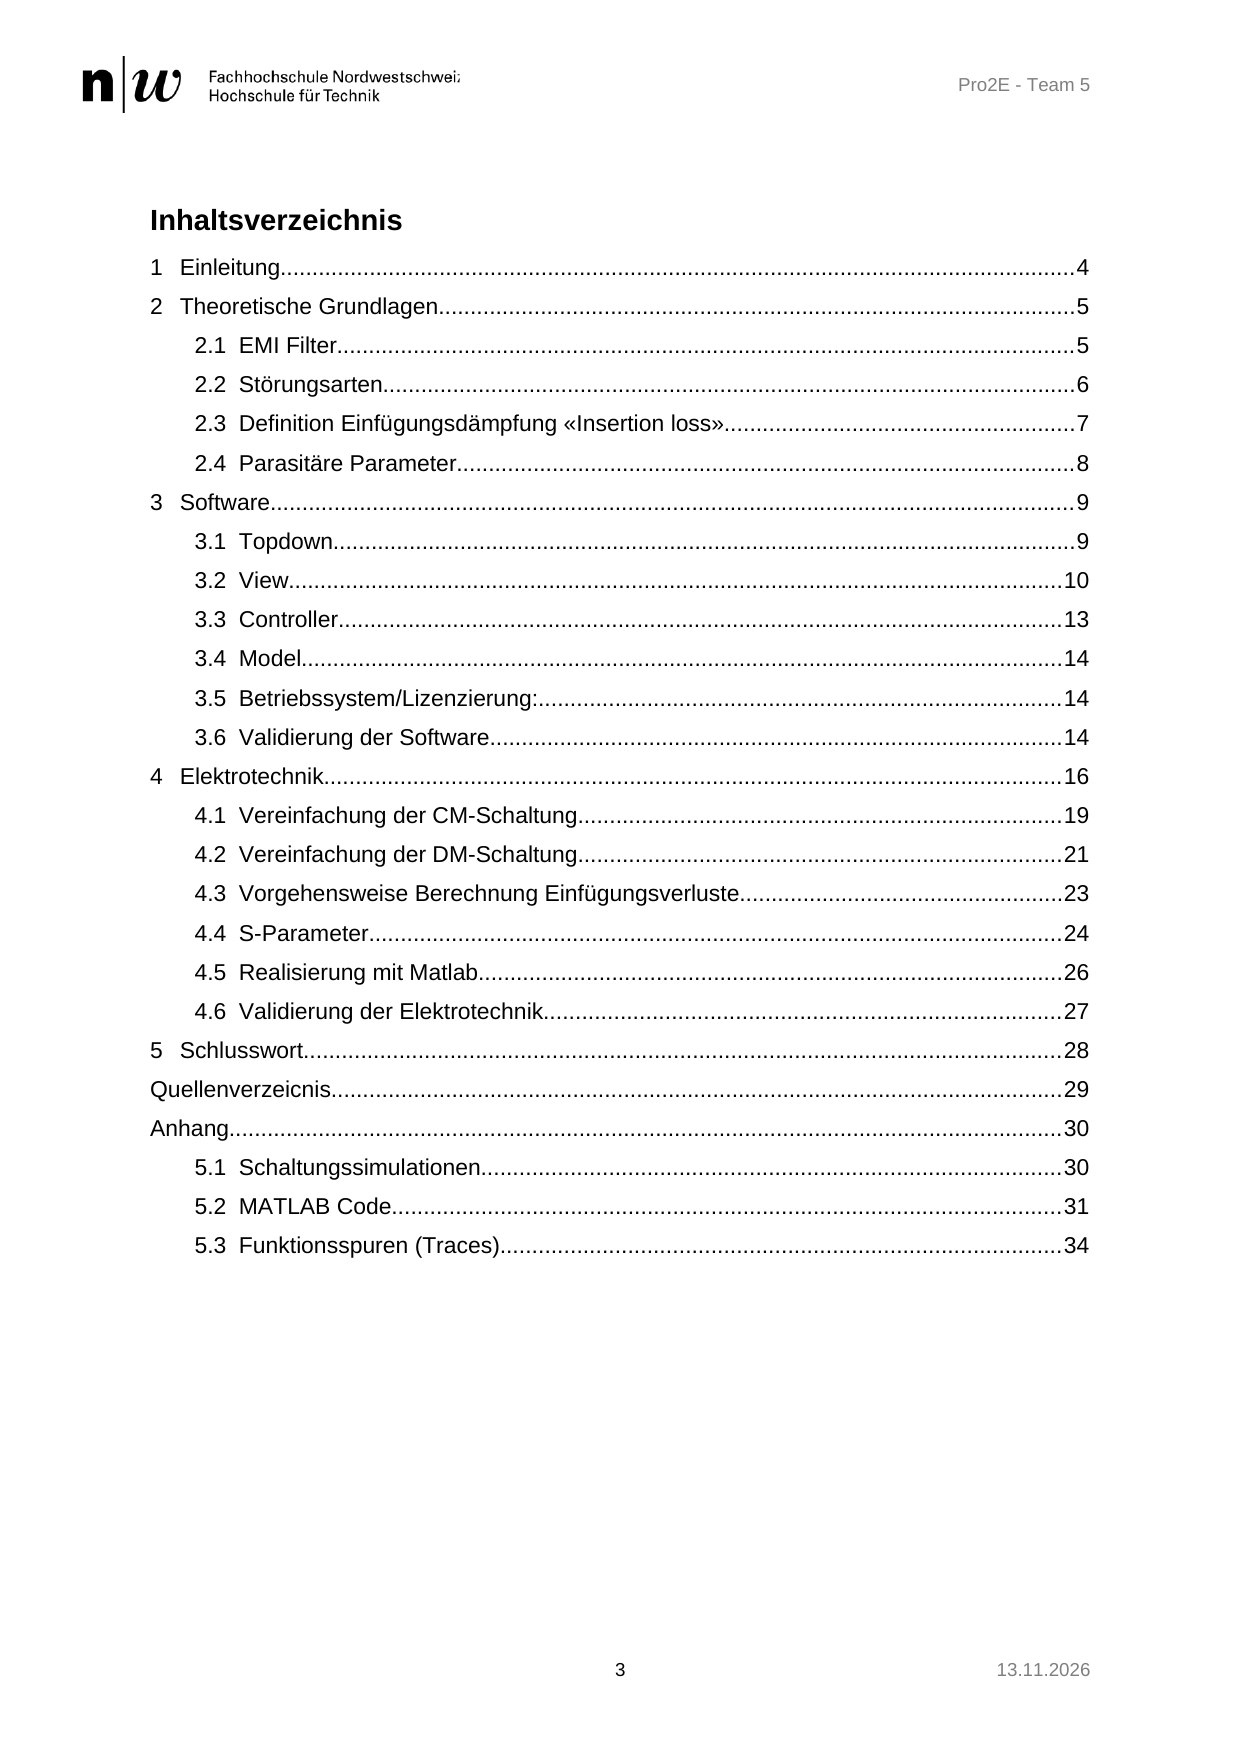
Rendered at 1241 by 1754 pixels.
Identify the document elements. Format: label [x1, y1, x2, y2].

picture [81, 56, 460, 113]
